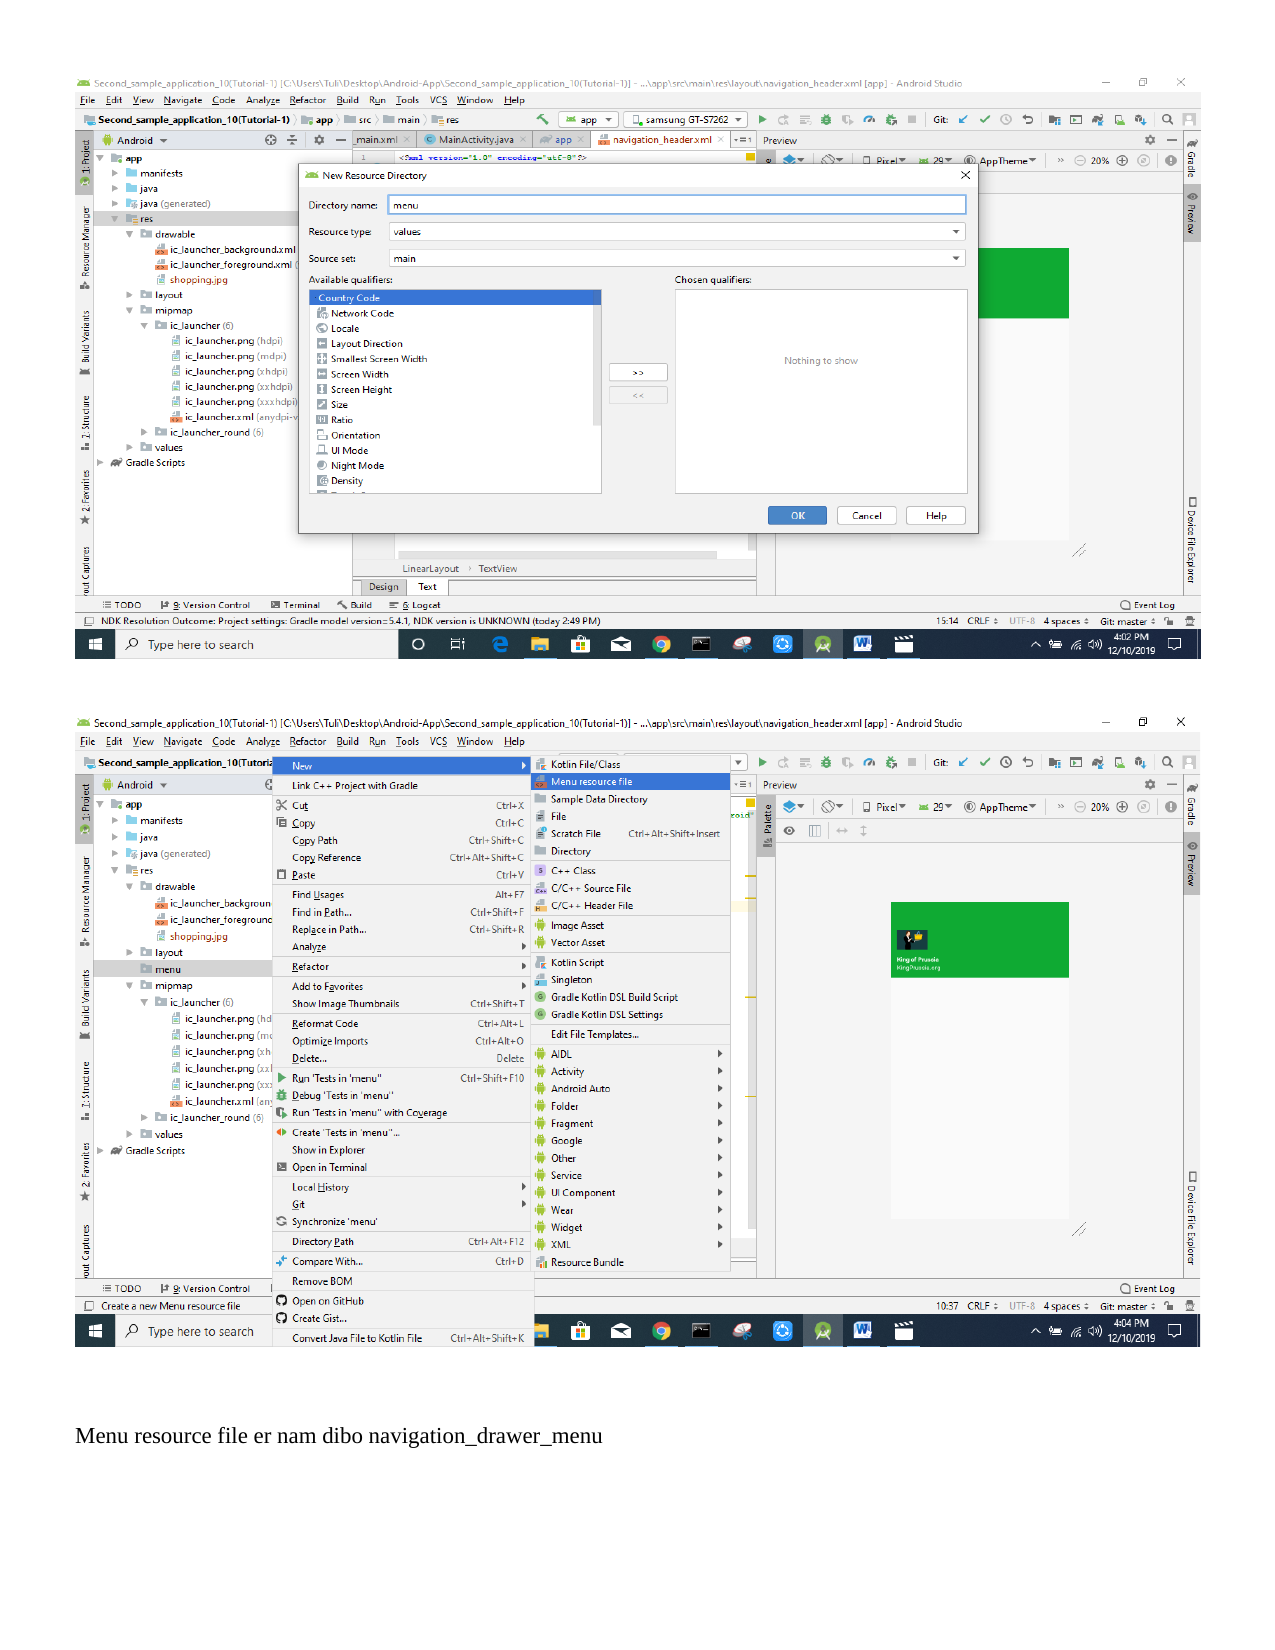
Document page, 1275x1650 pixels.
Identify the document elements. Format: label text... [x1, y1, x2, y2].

picture [75, 75, 1201, 659]
picture [75, 714, 1200, 1347]
text Menu resource file er nam dibo navigation_drawer_menu [75, 1423, 1200, 1449]
